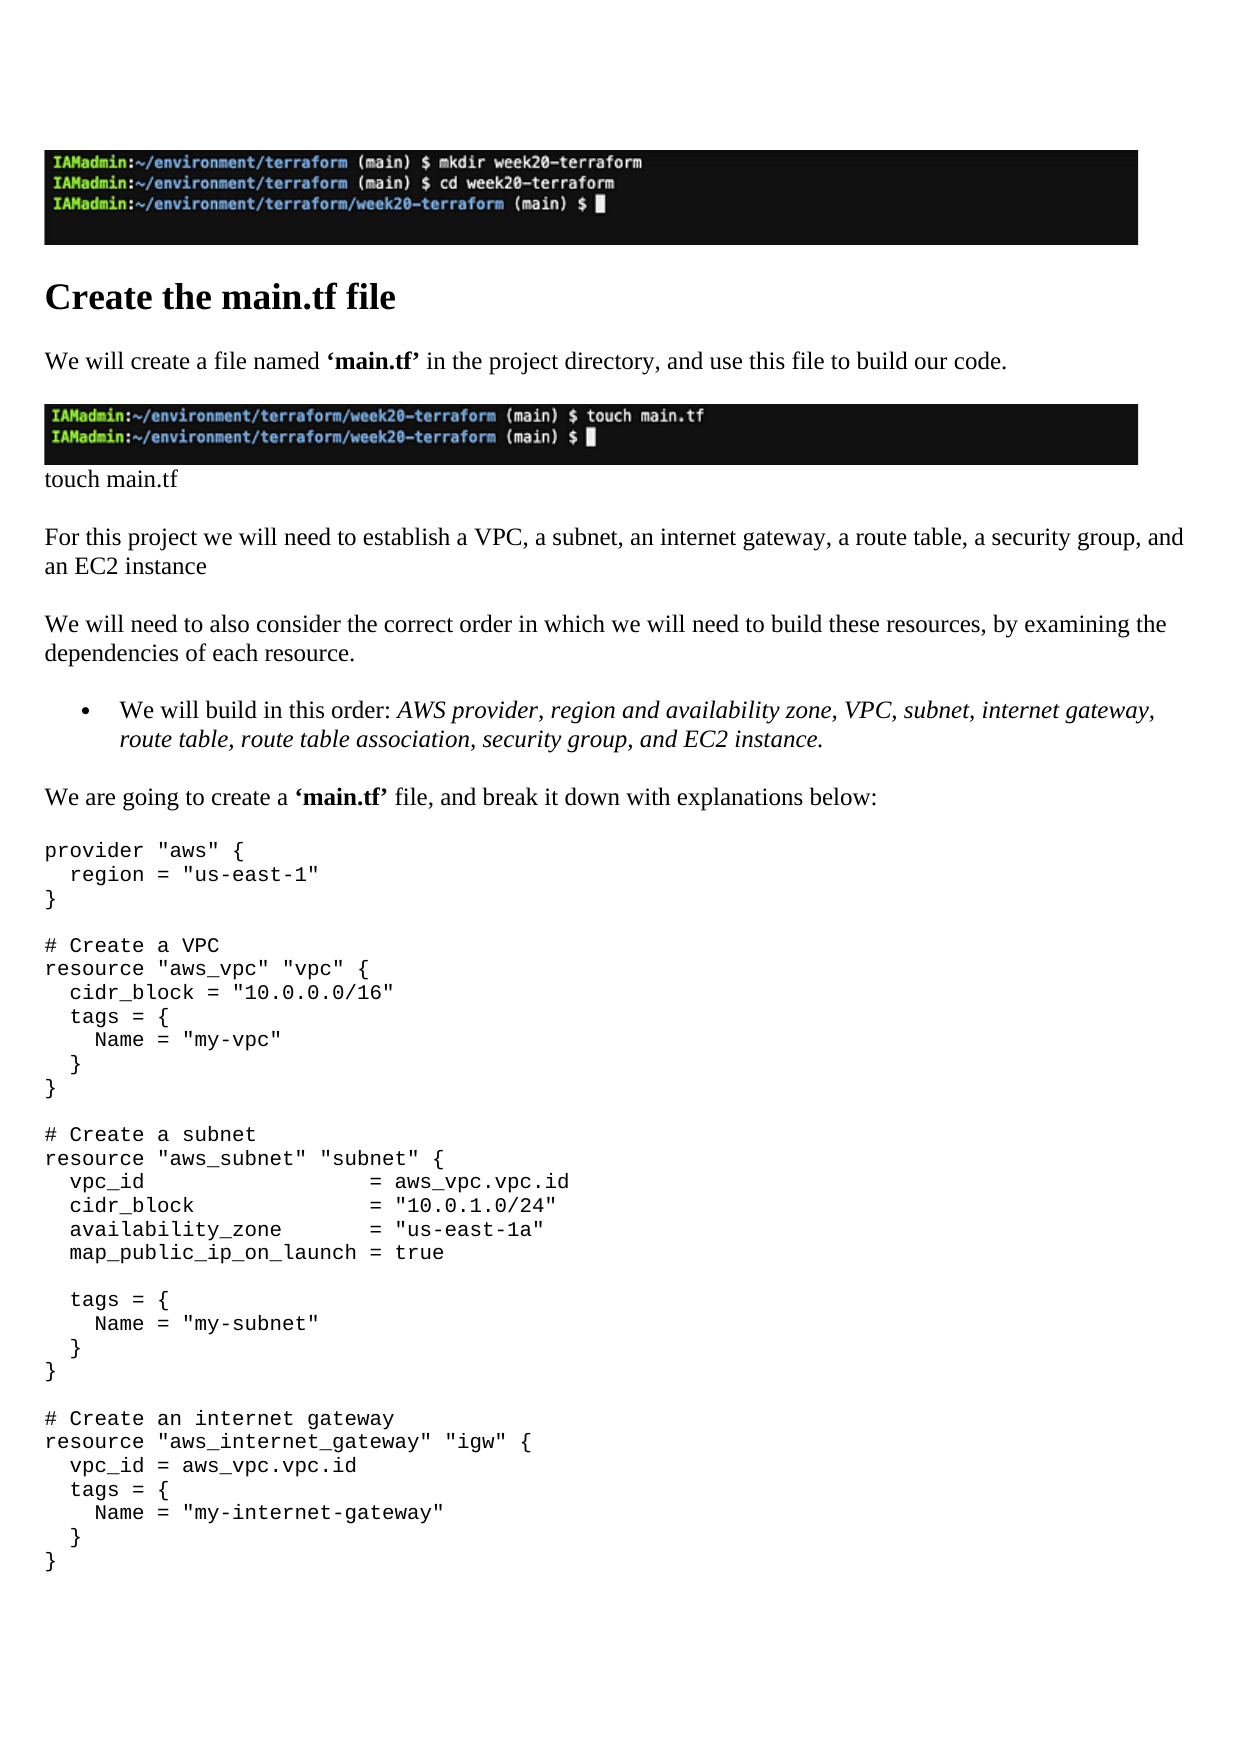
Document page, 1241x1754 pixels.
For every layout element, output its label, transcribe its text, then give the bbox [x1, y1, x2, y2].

text We are going to create a ‘main.tf’ file, and break it down with explanations below: [44, 782, 1196, 811]
text Create the main.tf file [44, 274, 1196, 317]
picture [44, 404, 1139, 465]
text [44, 840, 1196, 1597]
picture [44, 150, 1139, 245]
text touch main.tf [44, 464, 1196, 493]
list We will build in this order: AWS provider, region and availability zone, VPC, subnet, internet gateway, route table, route table association, security group, and EC2 instance. [82, 696, 1196, 753]
text We will create a file named ‘main.tf’ in the project directory, and use this file to build our code. [44, 346, 1196, 375]
text We will need to also consider the correct order in which we will need to build these resources, by examining the dependencies of each resource. [44, 609, 1196, 666]
text For this project we will need to establish a VPC, a subnet, an internet gateway, a route table, a security group, and an EC2 instance [44, 522, 1196, 580]
